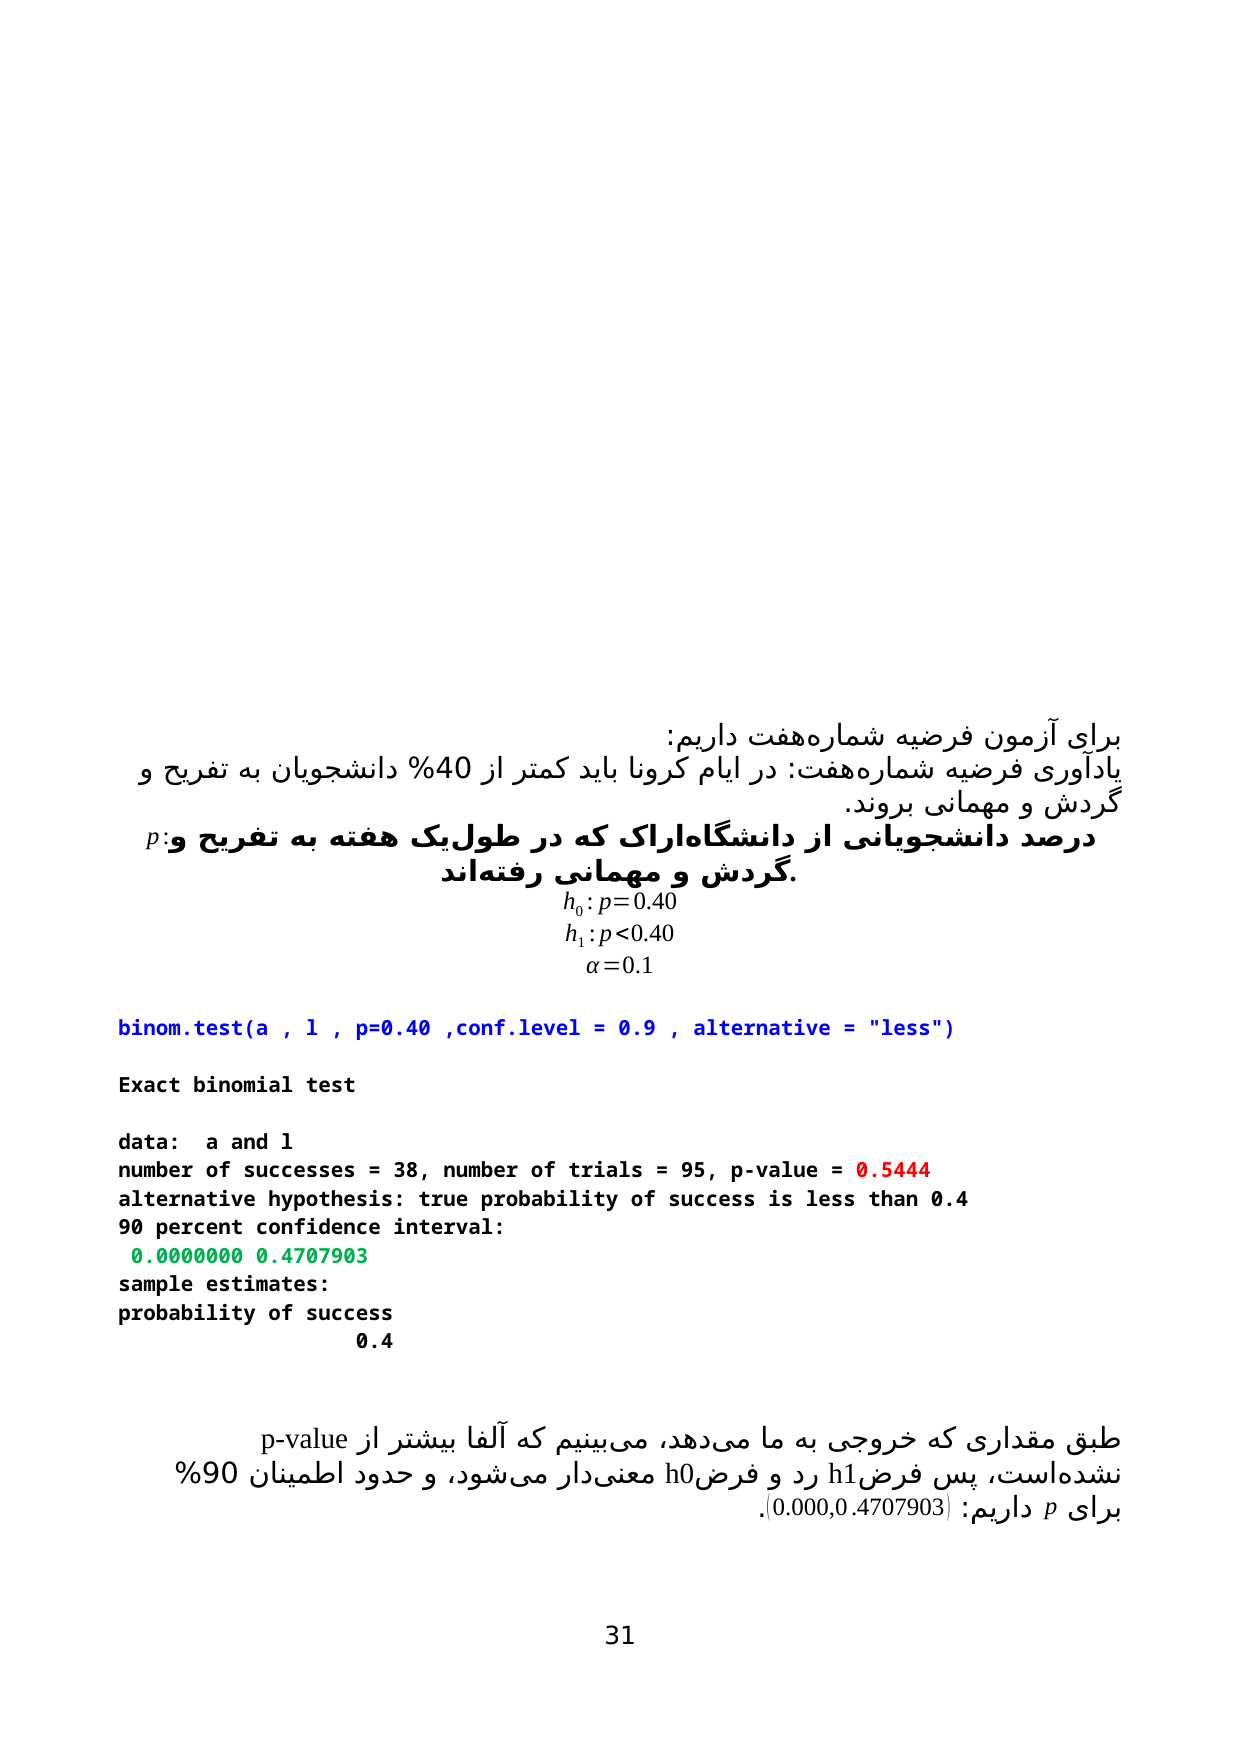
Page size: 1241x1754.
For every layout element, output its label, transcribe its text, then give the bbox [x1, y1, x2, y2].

text probability of success [118, 1298, 1122, 1326]
text طبق مقداری که خروجی به ما می‌دهد، می‌بینیم که آلفا بیشتر از p-value نشده‌است، پس فرضh1 رد و فرضh0 معنی‌دار می‌شود، و حدود اطمینان 90% برای داریم: . [118, 1422, 1122, 1524]
text درصد دانشجویانی از دانشگاه‌اراک که ‌در طول‌یک‌ هفته به تفریح‌ و‌ گردش و مهمانی رفته‌اند. [118, 820, 1122, 888]
text alternative hypothesis: true probability of success is less than 0.4 [118, 1184, 1122, 1212]
text sample estimates: [118, 1269, 1122, 1298]
text یادآوری فرضیه شماره‌هفت: در ایام کرونا باید کمتر از 40% دانشجویان به تفریح و گردش و مهمانی بروند. [118, 752, 1122, 820]
text Exact binomial test [118, 1070, 1122, 1099]
text binom.test(a , l , p=0.40 ,conf.level = 0.9 , alternative = "less") [118, 1013, 1122, 1042]
text برای آزمون فرضیه شماره‌هفت داریم: [118, 718, 1122, 752]
text data: a and l [118, 1127, 1122, 1156]
text 0.0000000 0.4707903 [118, 1241, 1122, 1269]
text 90 percent confidence interval: [118, 1212, 1122, 1241]
text 0.4 [118, 1326, 1122, 1354]
text number of successes = 38, number of trials = 95, p-value = 0.5444 [118, 1156, 1122, 1184]
